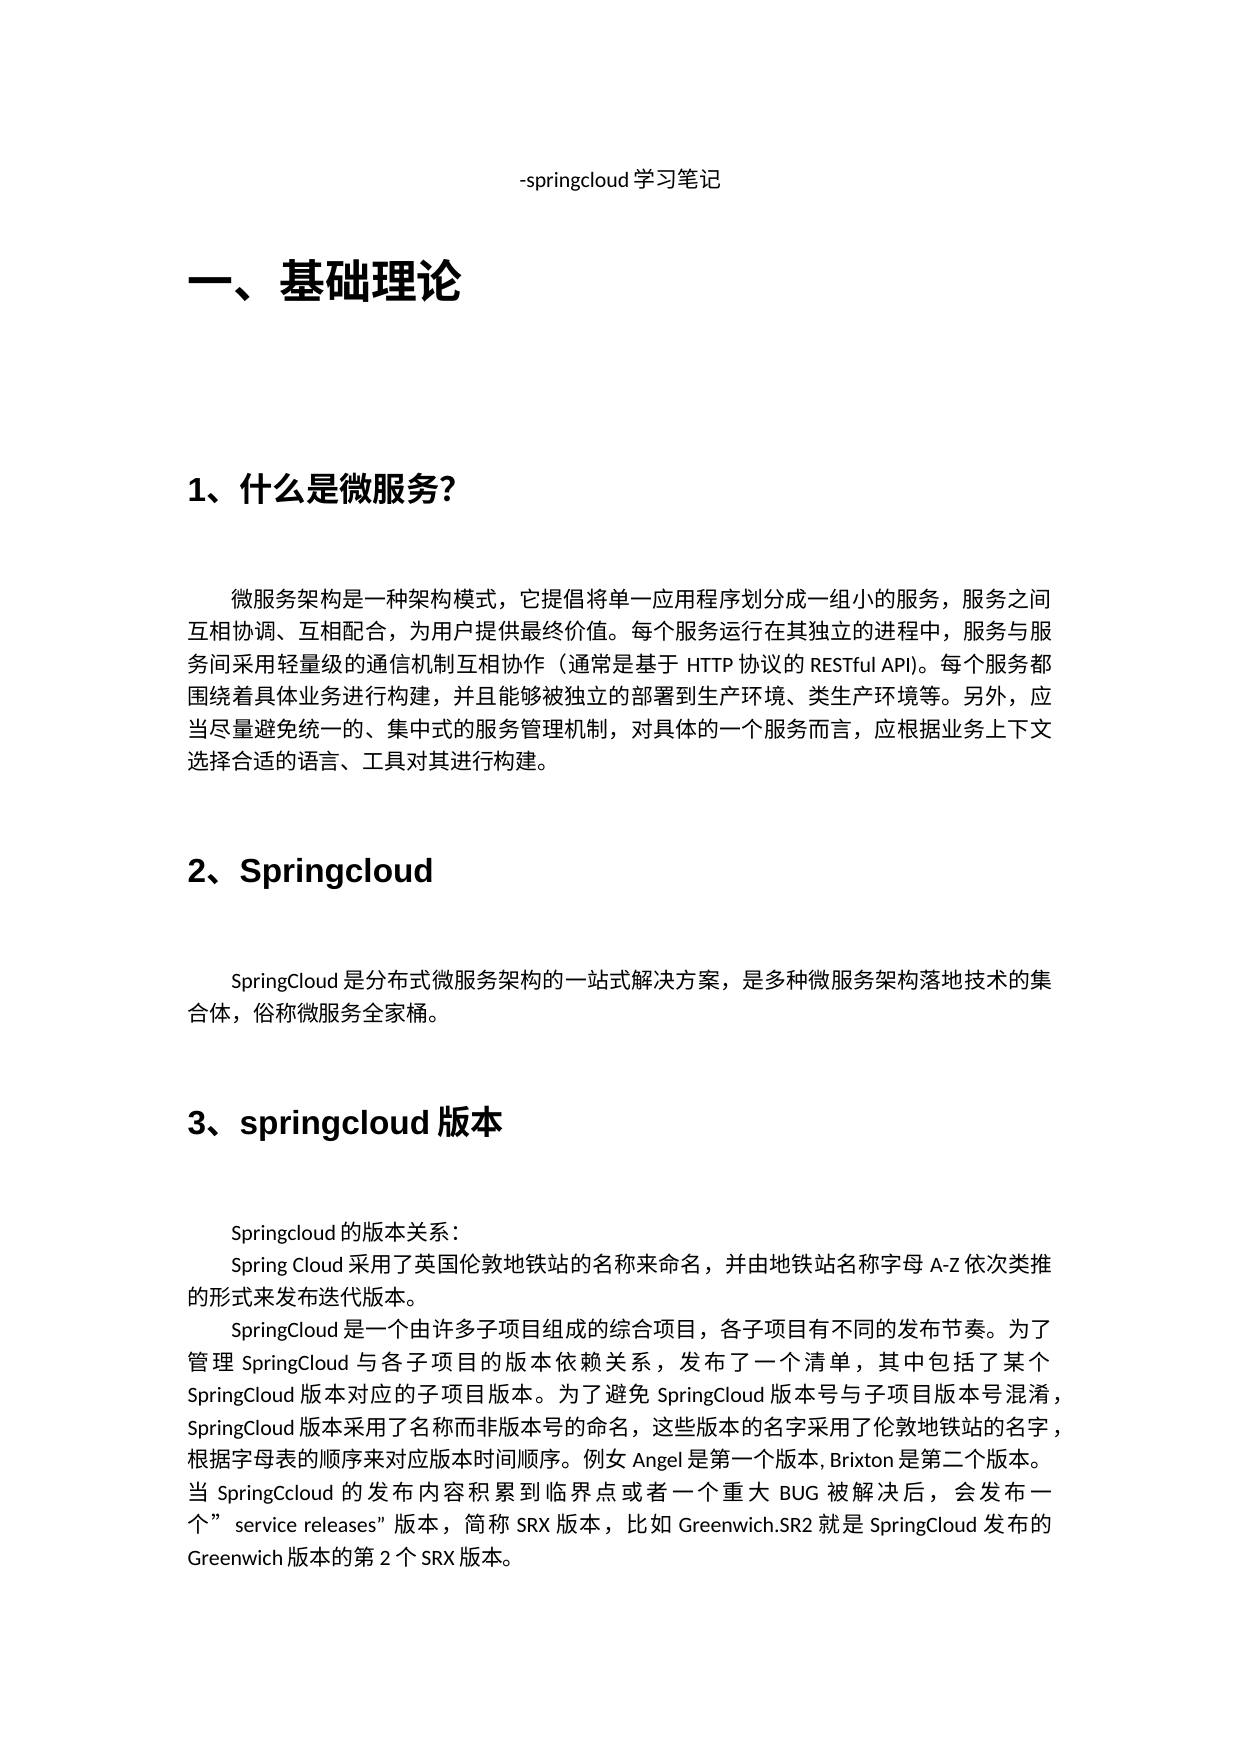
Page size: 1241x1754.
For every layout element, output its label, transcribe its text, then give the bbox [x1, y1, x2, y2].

list SpringCloud是分布式微服务架构的一站式解决方案，是多种微服务架构落地技术的集合体，俗称微服务全家桶。 [187, 963, 1053, 1028]
subtitle Springcloud [187, 836, 1053, 901]
text -springcloud学习笔记 [187, 162, 1053, 194]
subtitle 什么是微服务？ [187, 454, 1053, 519]
list Springcloud的版本关系： [187, 1214, 1053, 1247]
subtitle springcloud版本 [187, 1087, 1053, 1152]
text 微服务架构是一种架构模式，它提倡将单一应用程序划分成一组小的服务，服务之间互相协调、互相配合，为用户提供最终价值。每个服务运行在其独立的进程中，服务与服务间采用轻量级的通信机制互相协作（通常是基于HTTP协议的RESTful API)。每个服务都围绕着具体业务进行构建，并且能够被独立的部署到生产环境、类生产环境等。另外，应当尽量避免统一的、集中式的服务管理机制，对具体的一个服务而言，应根据业务上下文，选择合适的语言、工具对其进行构建。 [187, 581, 1053, 776]
list SpringCloud是一个由许多子项目组成的综合项目，各子项目有不同的发布节奏。为了管理SpringCloud与各子项目的版本依赖关系，发布了一个清单，其中包括了某个SpringCloud版本对应的子项目版本。为了避免SpringCloud版本号与子项目版本号混淆，SpringCloud版本采用了名称而非版本号的命名，这些版本的名字采用了伦敦地铁站的名字，根据字母表的顺序来对应版本时间顺序。例女Angel是第一个版本, Brixton是第二个版本。当SpringCcloud的发布内容积累到临界点或者一个重大BUG被解决后，会发布一个”service releases” 版本，简称SRX版本，比如Greenwich.SR2就是SpringCloud发布的Greenwich版本的第2个SRX版本。 [187, 1312, 1053, 1572]
subtitle 基础理论 [187, 230, 1053, 327]
list Spring Cloud采用了英国伦敦地铁站的名称来命名，并由地铁站名称字母A-Z依次类推的形式来发布迭代版本。 [187, 1247, 1053, 1312]
